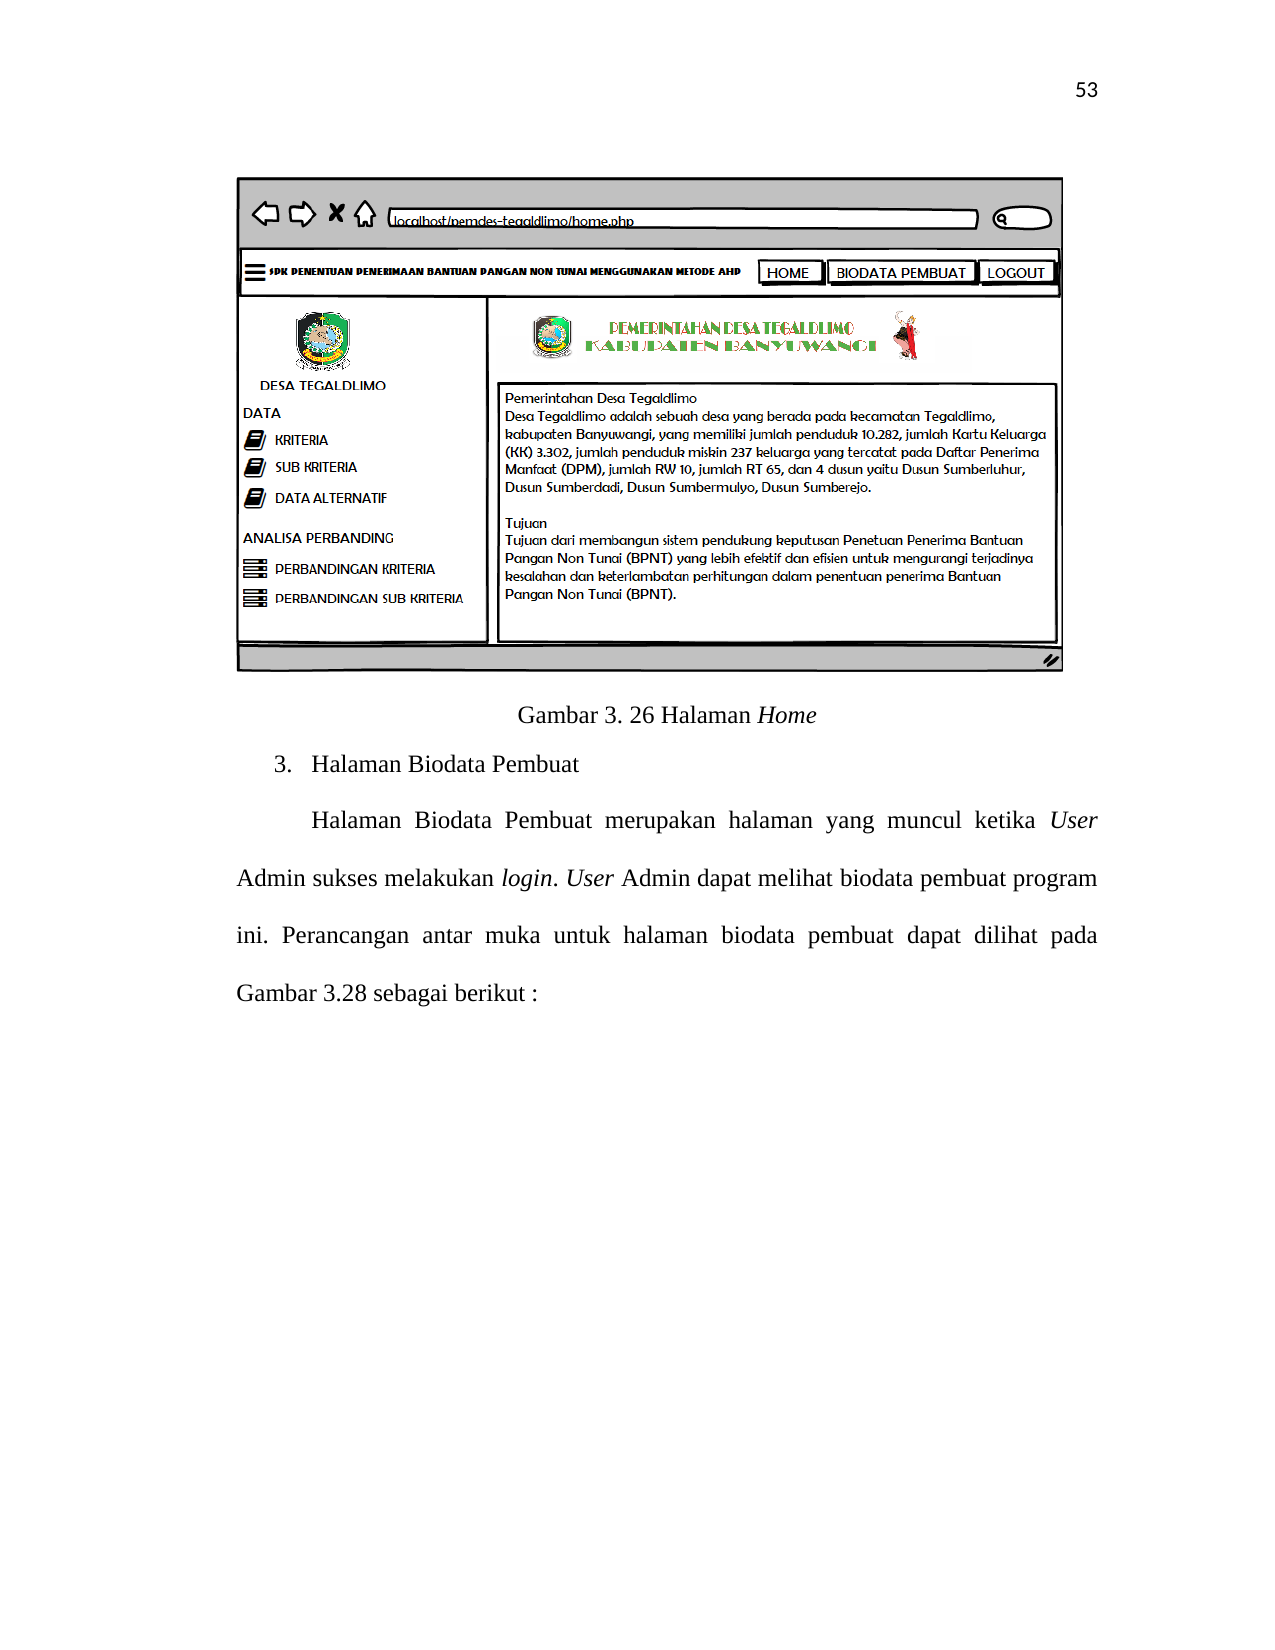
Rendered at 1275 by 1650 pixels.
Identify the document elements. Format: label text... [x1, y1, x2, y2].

text Halaman Biodata Pembuat merupakan halaman yang muncul ketika User Admin sukses melakukan login. User Admin dapat melihat biodata pembuat program ini. Perancangan antar muka untuk halaman biodata pembuat dapat dilihat pada Gambar 3.28 sebagai berikut : [236, 806, 1098, 1007]
list Halaman Biodata Pembuat [274, 749, 1098, 778]
picture [236, 177, 1063, 672]
text Gambar 3. 26 Halaman Home [236, 700, 1098, 729]
